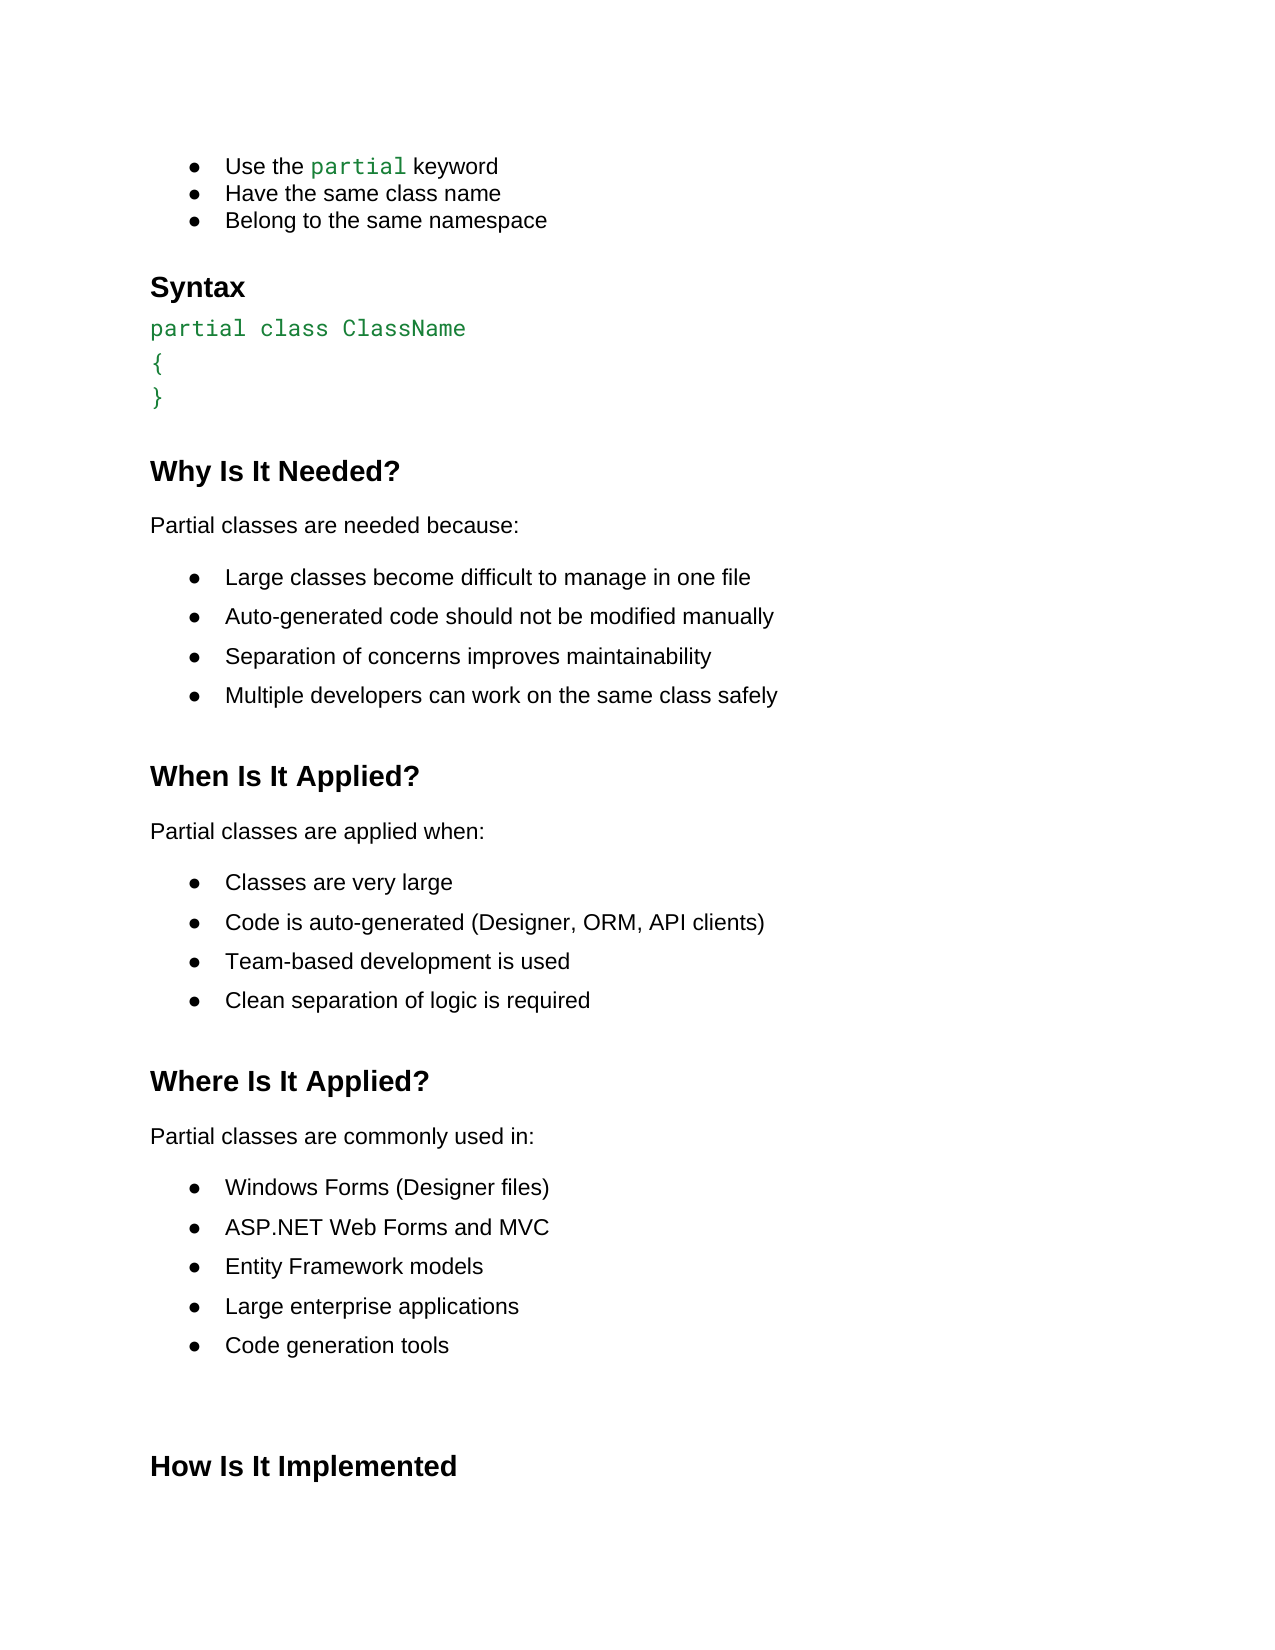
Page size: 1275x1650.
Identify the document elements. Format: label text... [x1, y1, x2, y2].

text Partial classes are needed because: [150, 512, 1125, 539]
list Separation of concerns improves maintainability [187, 643, 1125, 669]
subtitle How Is It Implemented [150, 1449, 1125, 1482]
list Windows Forms (Designer files) [187, 1174, 1125, 1201]
text Partial classes are commonly used in: [150, 1123, 1125, 1149]
text } [150, 382, 1125, 412]
list Have the same class name [187, 180, 1125, 207]
subtitle Where Is It Applied? [150, 1064, 1125, 1098]
text partial class ClassName [150, 312, 1125, 342]
subtitle When Is It Applied? [150, 759, 1125, 793]
list Belong to the same namespace [187, 207, 1125, 233]
list Large enterprise applications [187, 1293, 1125, 1319]
list Code is auto-generated (Designer, ORM, API clients) [187, 908, 1125, 935]
subtitle Syntax [150, 270, 1125, 304]
list Auto-generated code should not be modified manually [187, 603, 1125, 629]
list Classes are very large [187, 869, 1125, 895]
list ASP.NET Web Forms and MVC [187, 1214, 1125, 1240]
list Large classes become difficult to manage in one file [187, 564, 1125, 590]
text { [150, 347, 1125, 377]
text Partial classes are applied when: [150, 818, 1125, 844]
list Use the partial keyword [187, 150, 1125, 180]
list Clean separation of logic is required [187, 987, 1125, 1014]
list Team-based development is used [187, 948, 1125, 974]
list Entity Framework models [187, 1253, 1125, 1280]
subtitle Why Is It Needed? [150, 454, 1125, 487]
list Code generation tools [187, 1332, 1125, 1398]
list Multiple developers can work on the same class safely [187, 682, 1125, 708]
